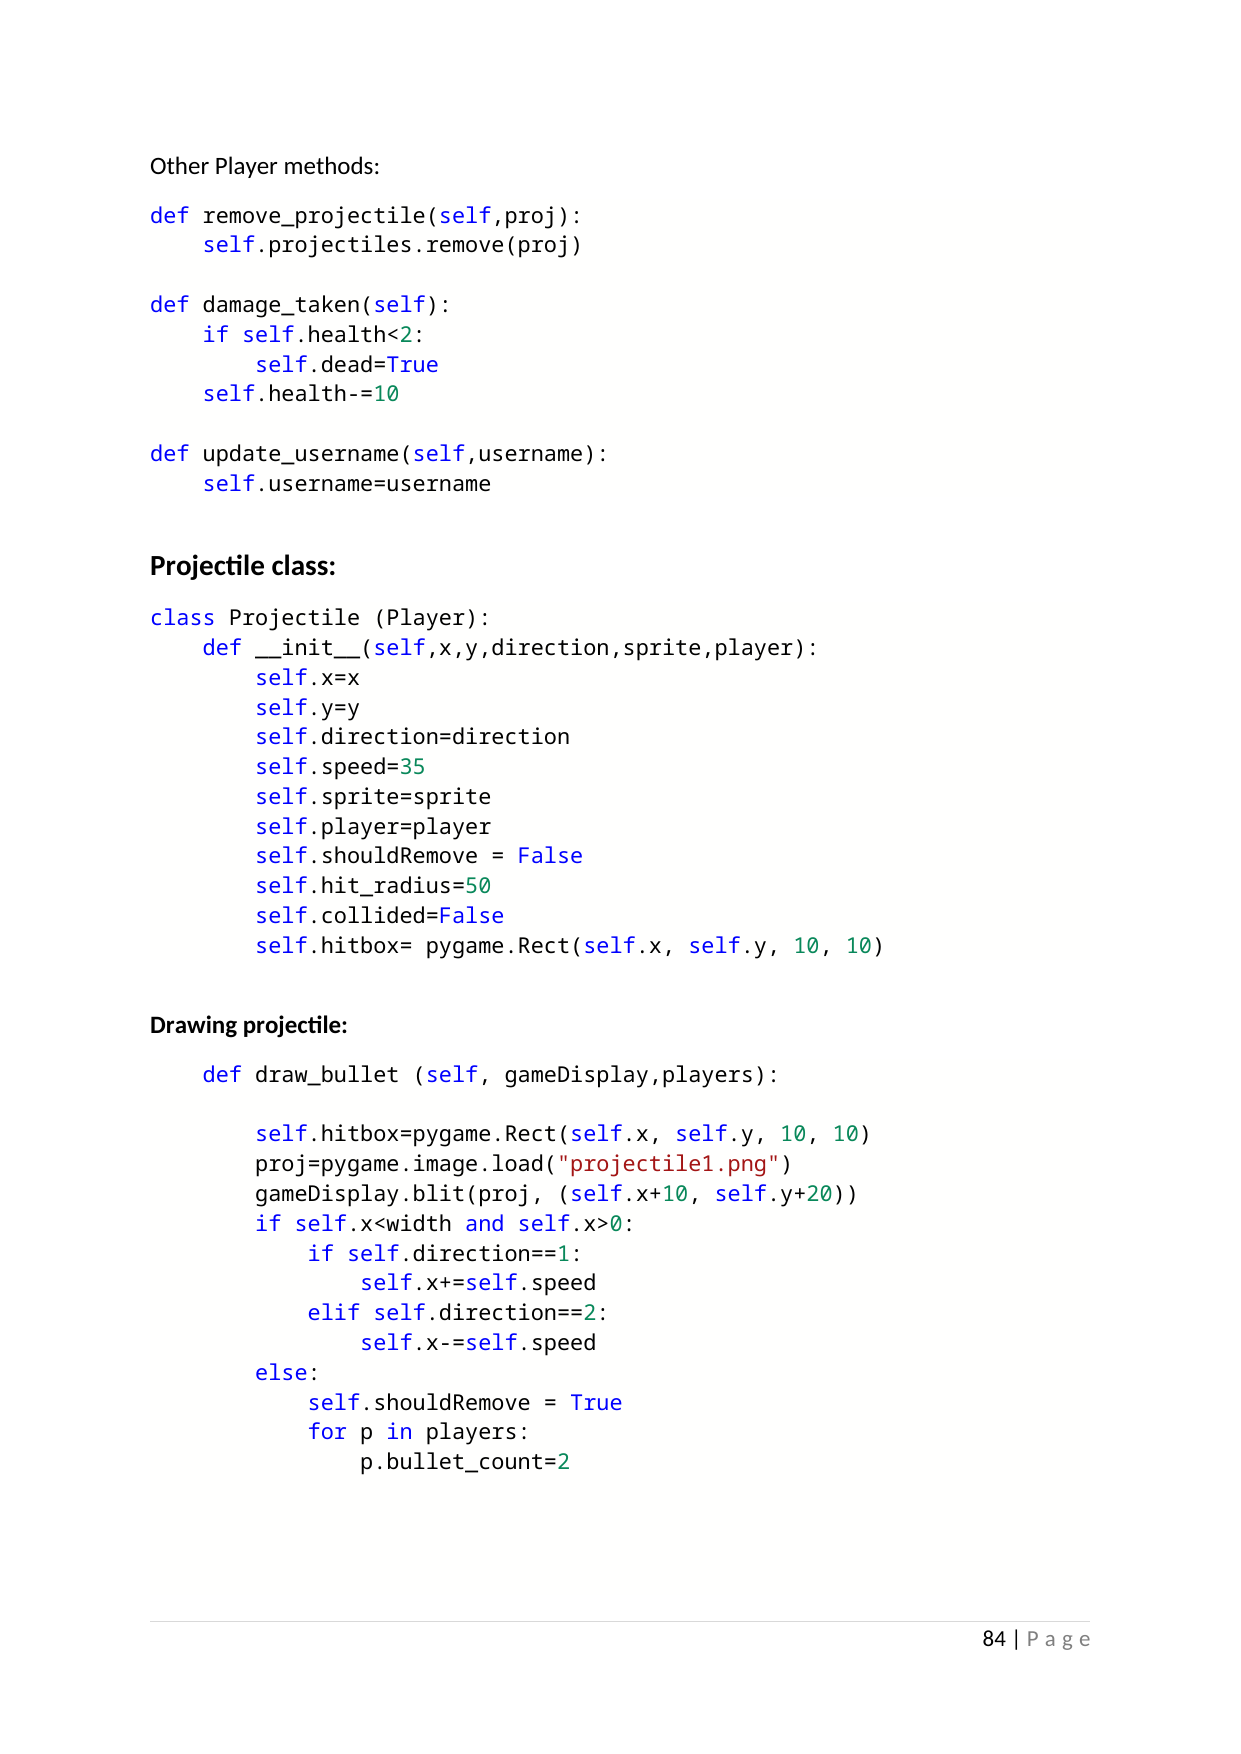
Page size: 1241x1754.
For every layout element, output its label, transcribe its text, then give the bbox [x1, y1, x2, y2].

text else: [150, 1357, 1090, 1387]
text self.hitbox= pygame.Rect(self.x, self.y, 10, 10) [150, 930, 1090, 960]
text if self.health<2: [150, 319, 1090, 348]
text self.dead=True [150, 348, 1090, 378]
text if self.x<width and self.x>0: [150, 1208, 1090, 1238]
text elif self.direction==2: [150, 1297, 1090, 1327]
text self.direction=direction [150, 721, 1090, 751]
text self.shouldRemove = False [150, 841, 1090, 870]
text def draw_bullet (self, gameDisplay,players): [150, 1059, 1090, 1089]
text def __init__(self,x,y,direction,sprite,player): [150, 632, 1090, 662]
text for p in players: [150, 1416, 1090, 1446]
text self.player=player [150, 811, 1090, 841]
text p.bullet_count=2 [150, 1446, 1090, 1476]
text def update_username(self,username): [150, 438, 1090, 468]
text if self.direction==1: [150, 1238, 1090, 1267]
text self.x-=self.speed [150, 1327, 1090, 1357]
text self.collided=False [150, 900, 1090, 930]
text self.sprite=sprite [150, 781, 1090, 811]
text self.health-=10 [150, 378, 1090, 408]
text def remove_projectile(self,proj): [150, 199, 1090, 229]
text Other Player methods: [150, 150, 1090, 181]
text self.x=x [150, 662, 1090, 692]
text self.y=y [150, 692, 1090, 721]
text self.x+=self.speed [150, 1267, 1090, 1297]
text Projectile class: [150, 547, 1090, 583]
text self.projectiles.remove(proj) [150, 229, 1090, 259]
text Drawing projectile: [150, 1009, 1090, 1040]
text proj=pygame.image.load("projectile1.png") [150, 1148, 1090, 1178]
text self.shouldRemove = True [150, 1387, 1090, 1416]
text def damage_taken(self): [150, 289, 1090, 319]
text self.hitbox=pygame.Rect(self.x, self.y, 10, 10) [150, 1118, 1090, 1148]
text gameDisplay.blit(proj, (self.x+10, self.y+20)) [150, 1178, 1090, 1208]
text self.username=username [150, 468, 1090, 497]
text self.hit_radius=50 [150, 870, 1090, 900]
text self.speed=35 [150, 751, 1090, 781]
text class Projectile (Player): [150, 602, 1090, 632]
